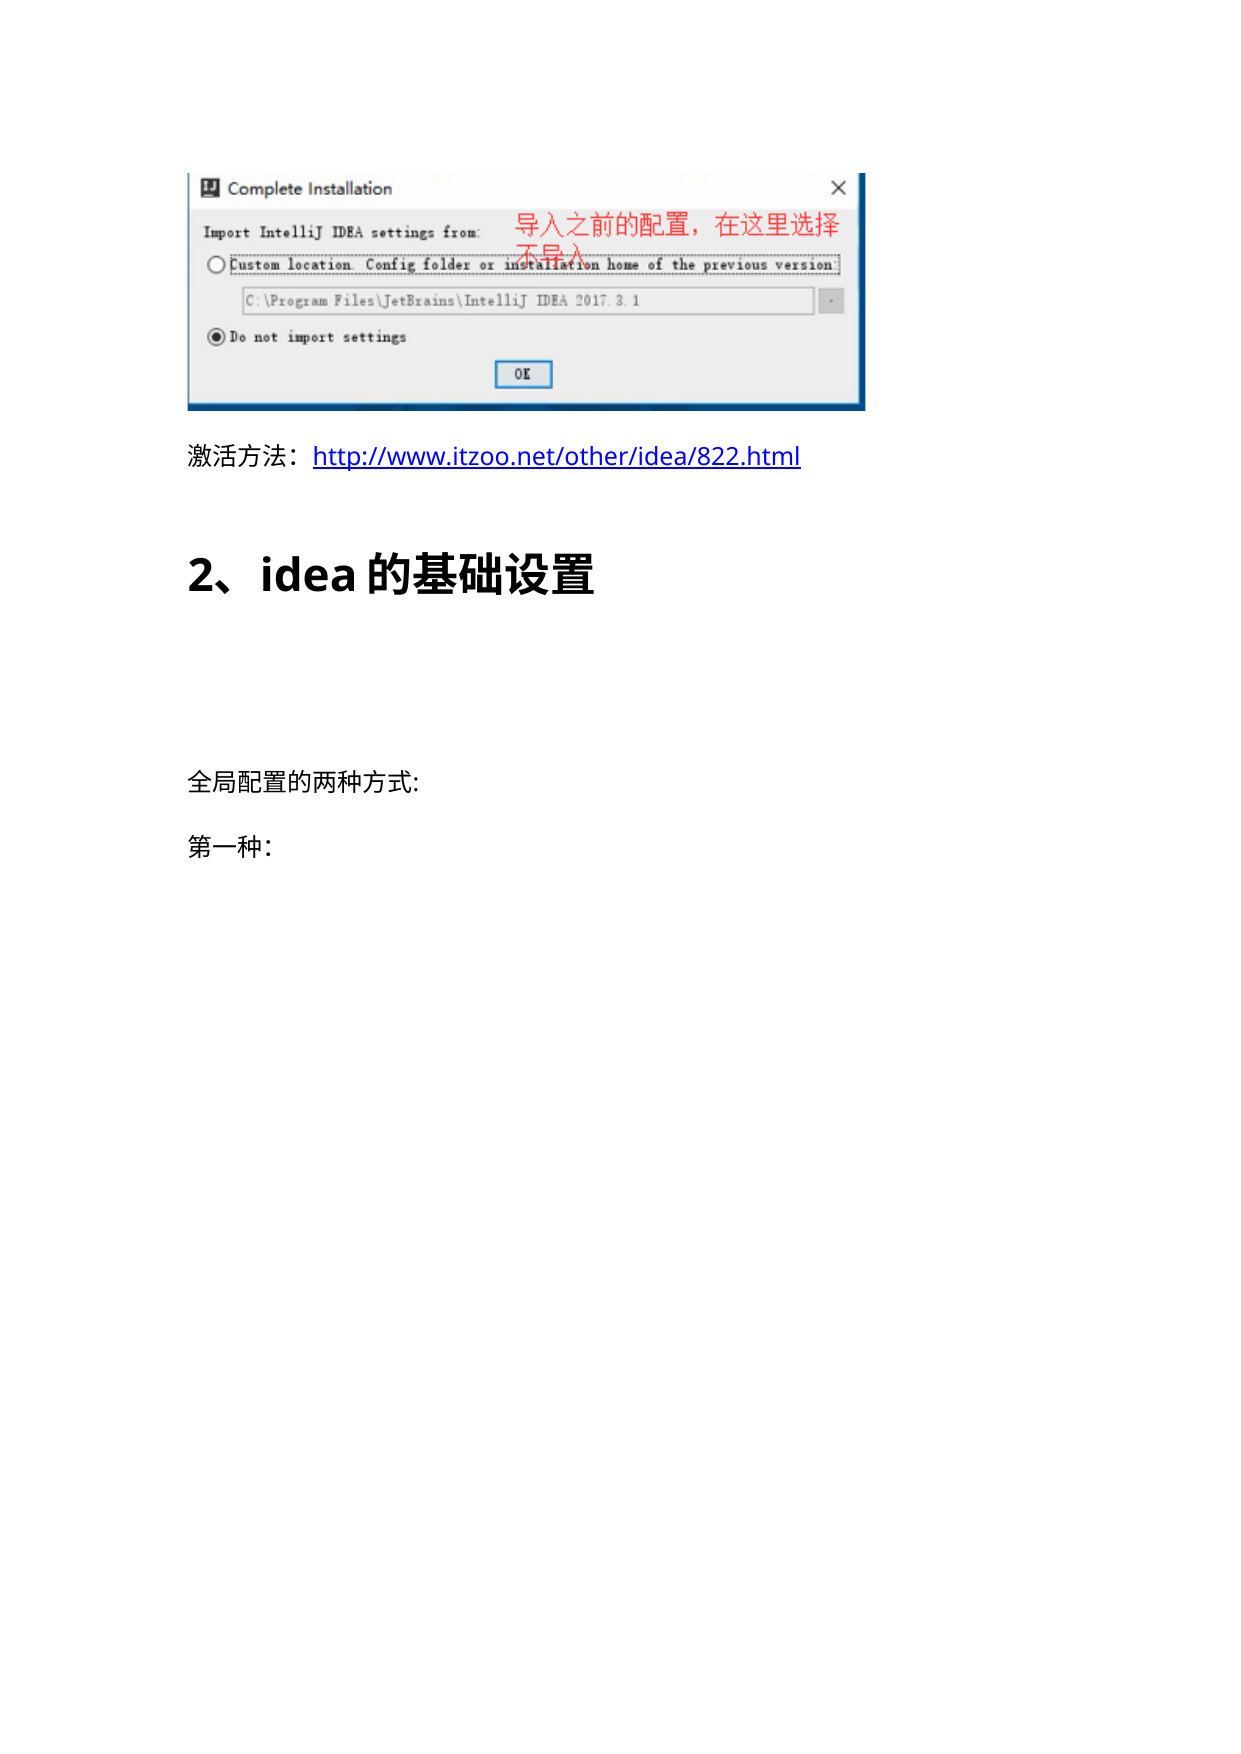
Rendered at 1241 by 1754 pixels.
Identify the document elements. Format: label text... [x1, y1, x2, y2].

text 第一种： [187, 813, 1053, 878]
text 激活方法：http://www.itzoo.net/other/idea/822.html [187, 422, 1053, 487]
subtitle 2、idea的基础设置 [187, 522, 1053, 620]
text 全局配置的两种方式: [187, 748, 1053, 813]
picture [187, 173, 866, 411]
